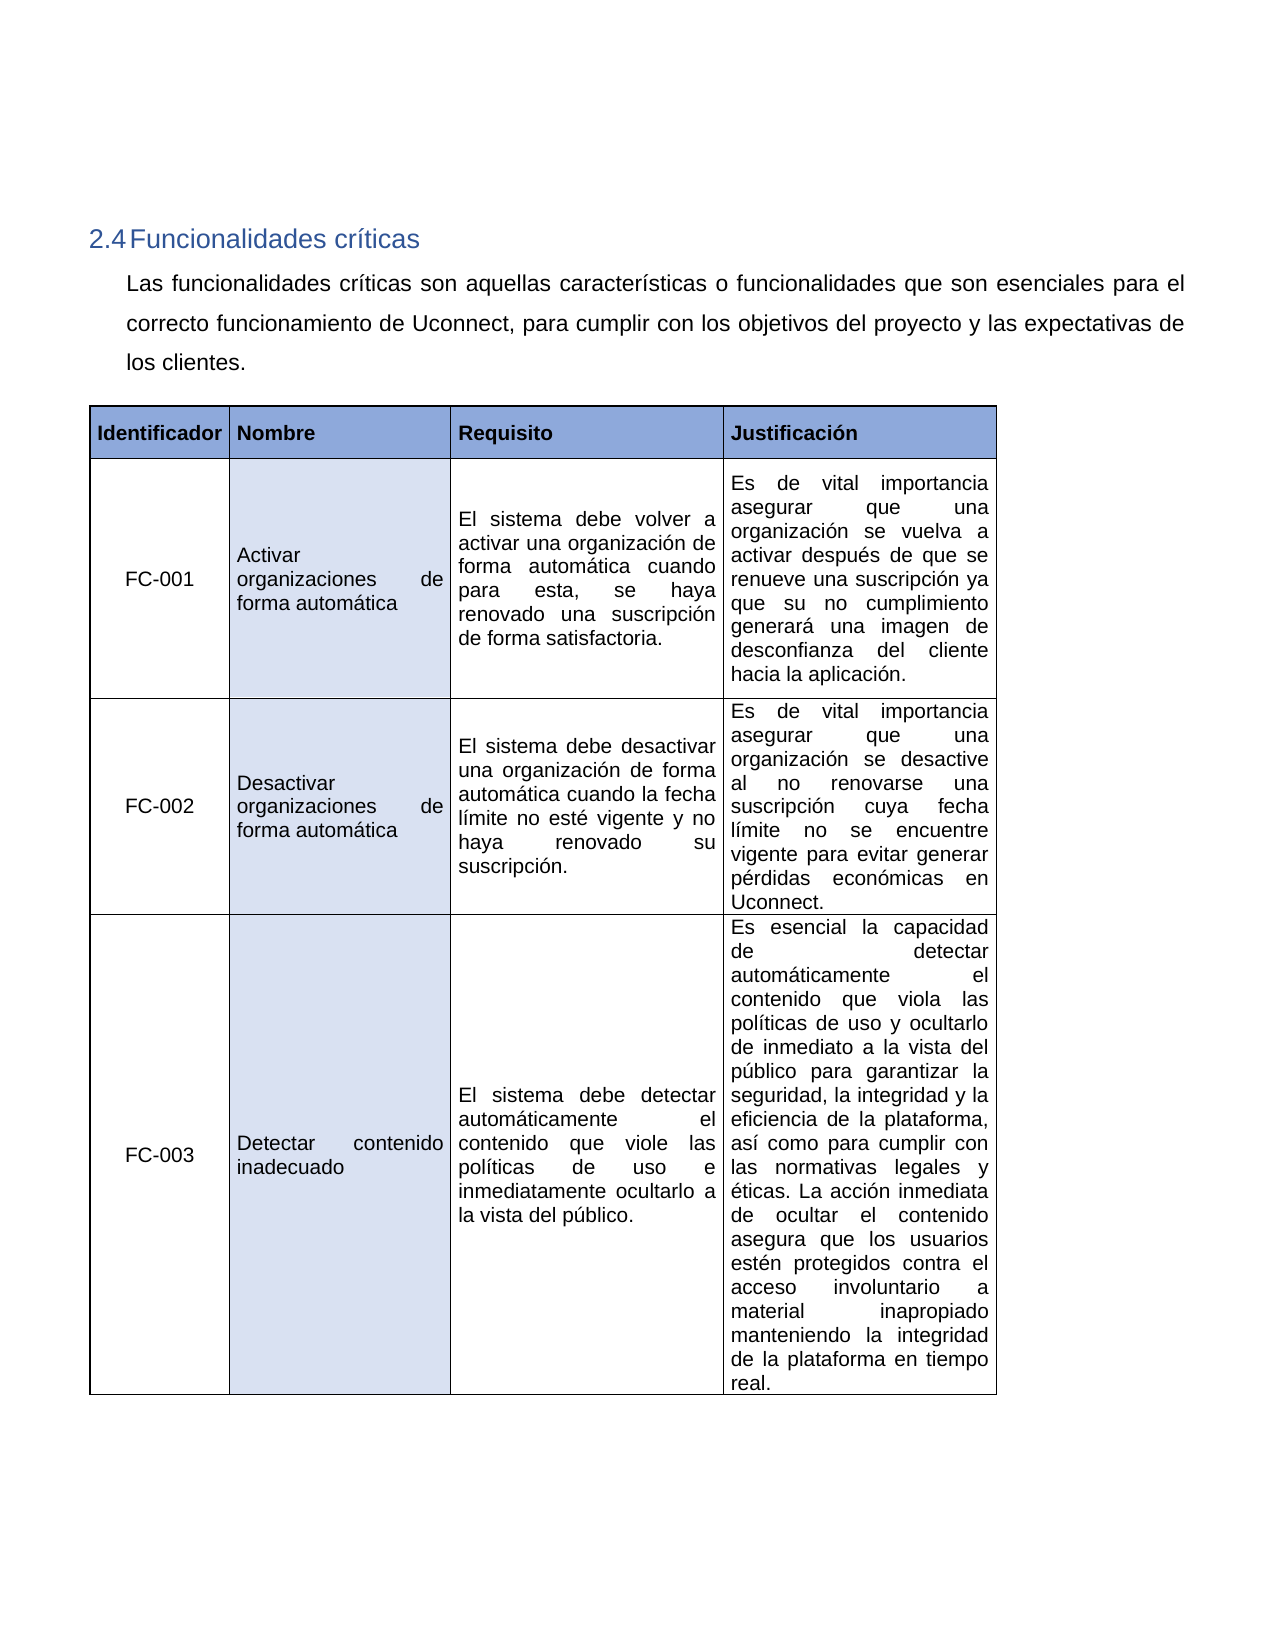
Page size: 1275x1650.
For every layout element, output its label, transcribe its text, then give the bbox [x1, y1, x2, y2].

table_cell Desactivar organizaciones de forma automática [230, 699, 450, 914]
table_header Identificador [91, 407, 229, 458]
subtitle Funcionalidades críticas [89, 223, 1186, 254]
table_cell FC-001 [91, 459, 229, 697]
table_cell El sistema debe volver a activar una organización de forma automática cuando para esta, se haya renovado una suscripción de forma satisfactoria. [451, 459, 723, 697]
table_cell El sistema debe desactivar una organización de forma automática cuando la fecha límite no esté vigente y no haya renovado su suscripción. [451, 699, 723, 914]
table_header Justificación [724, 407, 996, 458]
table_cell FC-003 [91, 915, 229, 1394]
table_cell Es de vital importancia asegurar que una organización se desactive al no renovarse una suscripción cuya fecha límite no se encuentre vigente para evitar generar pérdidas económicas en Uconnect. [724, 699, 996, 914]
table_header Nombre [230, 407, 450, 458]
table_header Requisito [451, 407, 723, 458]
table_cell Detectar contenido inadecuado [230, 915, 450, 1394]
list Las funcionalidades críticas son aquellas características o funcionalidades que son esenciales para el correcto funcionamiento de Uconnect, para cumplir con los objetivos del proyecto y las expectativas de los clientes. [126, 270, 1186, 375]
table_cell Es de vital importancia asegurar que una organización se vuelva a activar después de que se renueve una suscripción ya que su no cumplimiento generará una imagen de desconfianza del cliente hacia la aplicación. [724, 459, 996, 697]
table_cell Es esencial la capacidad de detectar automáticamente el contenido que viola las políticas de uso y ocultarlo de inmediato a la vista del público para garantizar la seguridad, la integridad y la eficiencia de la plataforma, así como para cumplir con las normativas legales y éticas. La acción inmediata de ocultar el contenido asegura que los usuarios estén protegidos contra el acceso involuntario a material inapropiado manteniendo la integridad de la plataforma en tiempo real. [724, 915, 996, 1394]
table_cell Activar organizaciones de forma automática [230, 459, 450, 697]
table_cell FC-002 [91, 699, 229, 914]
table_cell El sistema debe detectar automáticamente el contenido que viole las políticas de uso e inmediatamente ocultarlo a la vista del público. [451, 915, 723, 1394]
